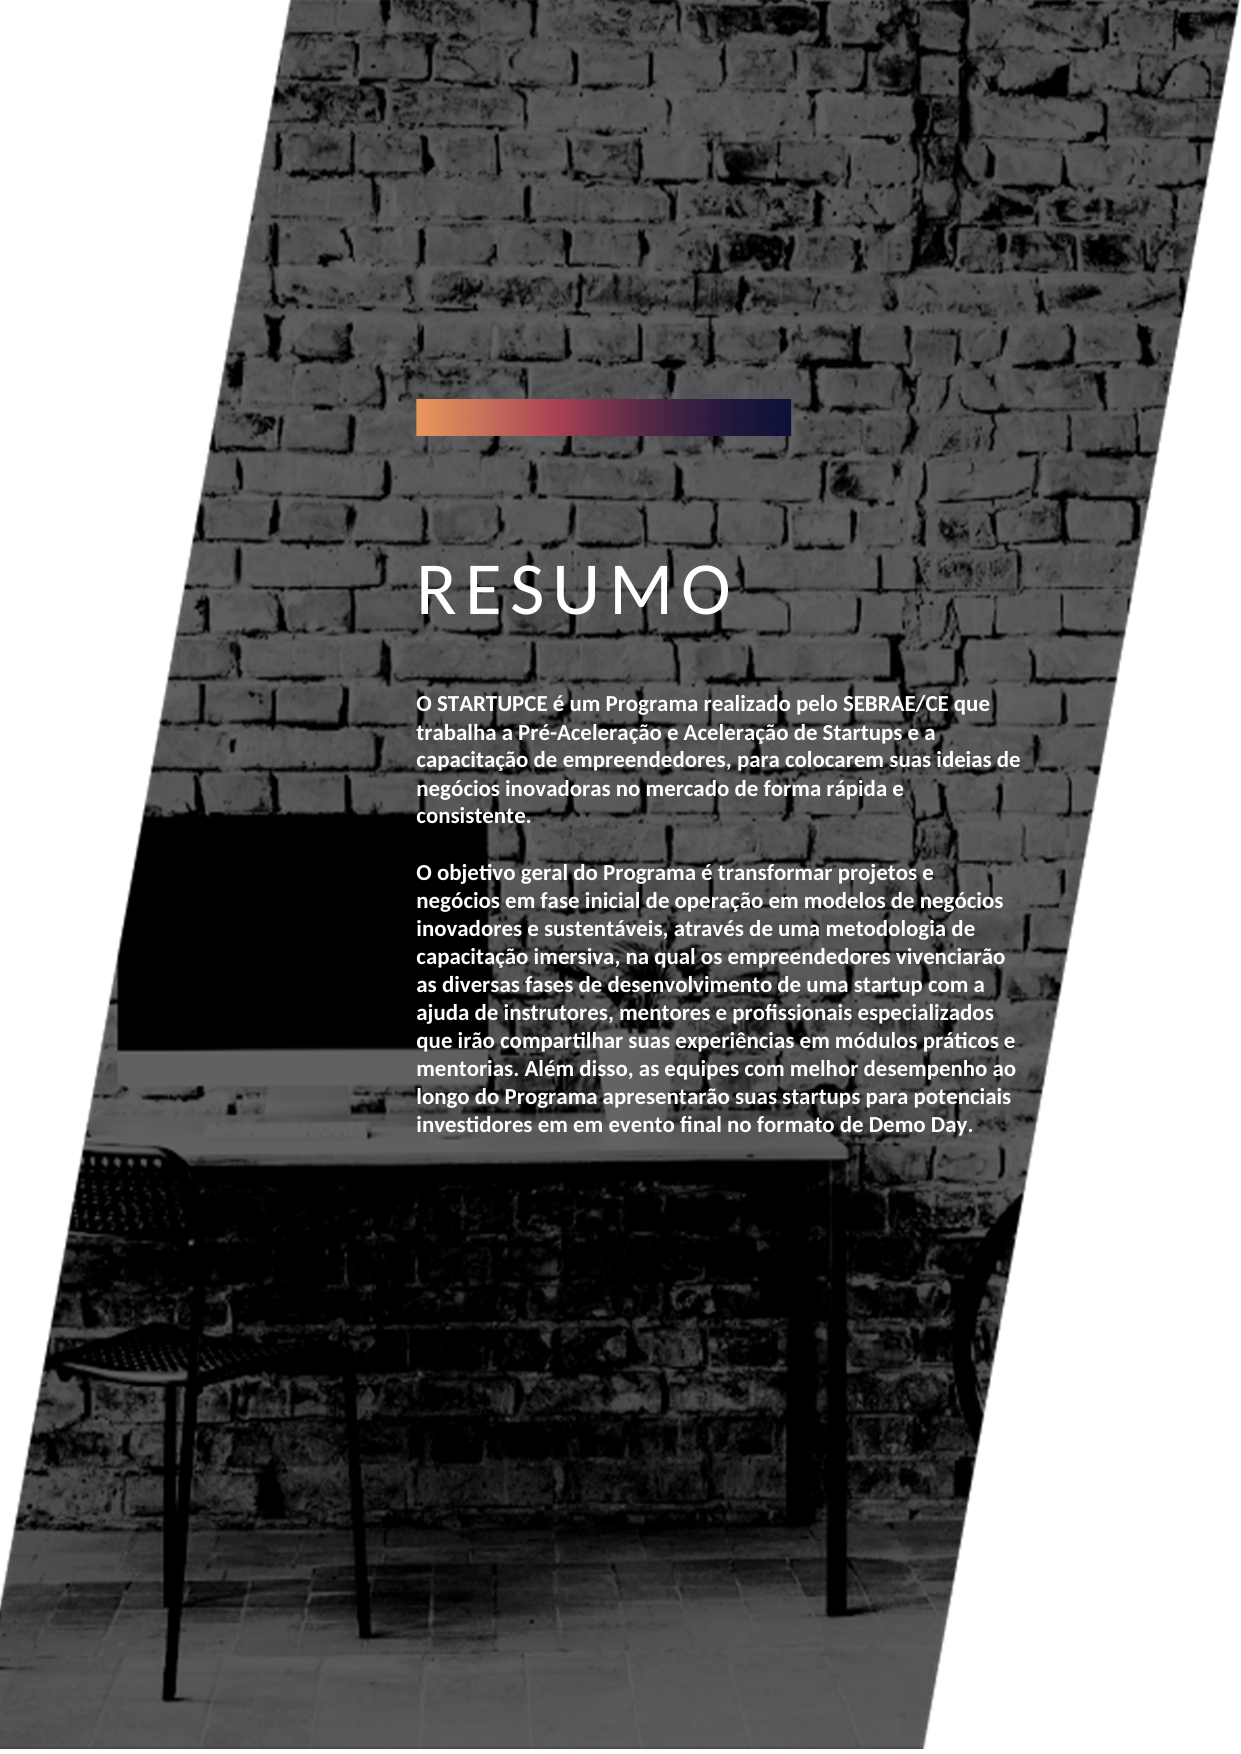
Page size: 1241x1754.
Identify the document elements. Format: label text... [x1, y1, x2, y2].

table_header [405, 131, 1034, 491]
table_cell [405, 491, 1034, 633]
picture [0, 0, 1240, 1749]
table_cell O STARTUPCE é um Programa realizado pelo SEBRAE/CE que trabalha a Pré-Aceleração e Aceleração de Startups e a capacitação de empreendedores, para colocarem suas ideias de negócios inovadoras no mercado de forma rápida e consistente. O objetivo geral do Programa é transformar projetos e negócios em fase inicial de operação em modelos de negócios inovadores e sustentáveis, através de uma metodologia de capacitação imersiva, na qual os empreendedores vivenciarão as diversas fases de desenvolvimento de uma startup com a ajuda de instrutores, mentores e profissionais especializados que irão compartilhar suas experiências em módulos práticos e mentorias. Além disso, as equipes com melhor desempenho ao longo do Programa apresentarão suas startups para potenciais investidores em em evento final no formato de Demo Day. [405, 634, 1034, 1409]
table_header [75, 131, 405, 1409]
